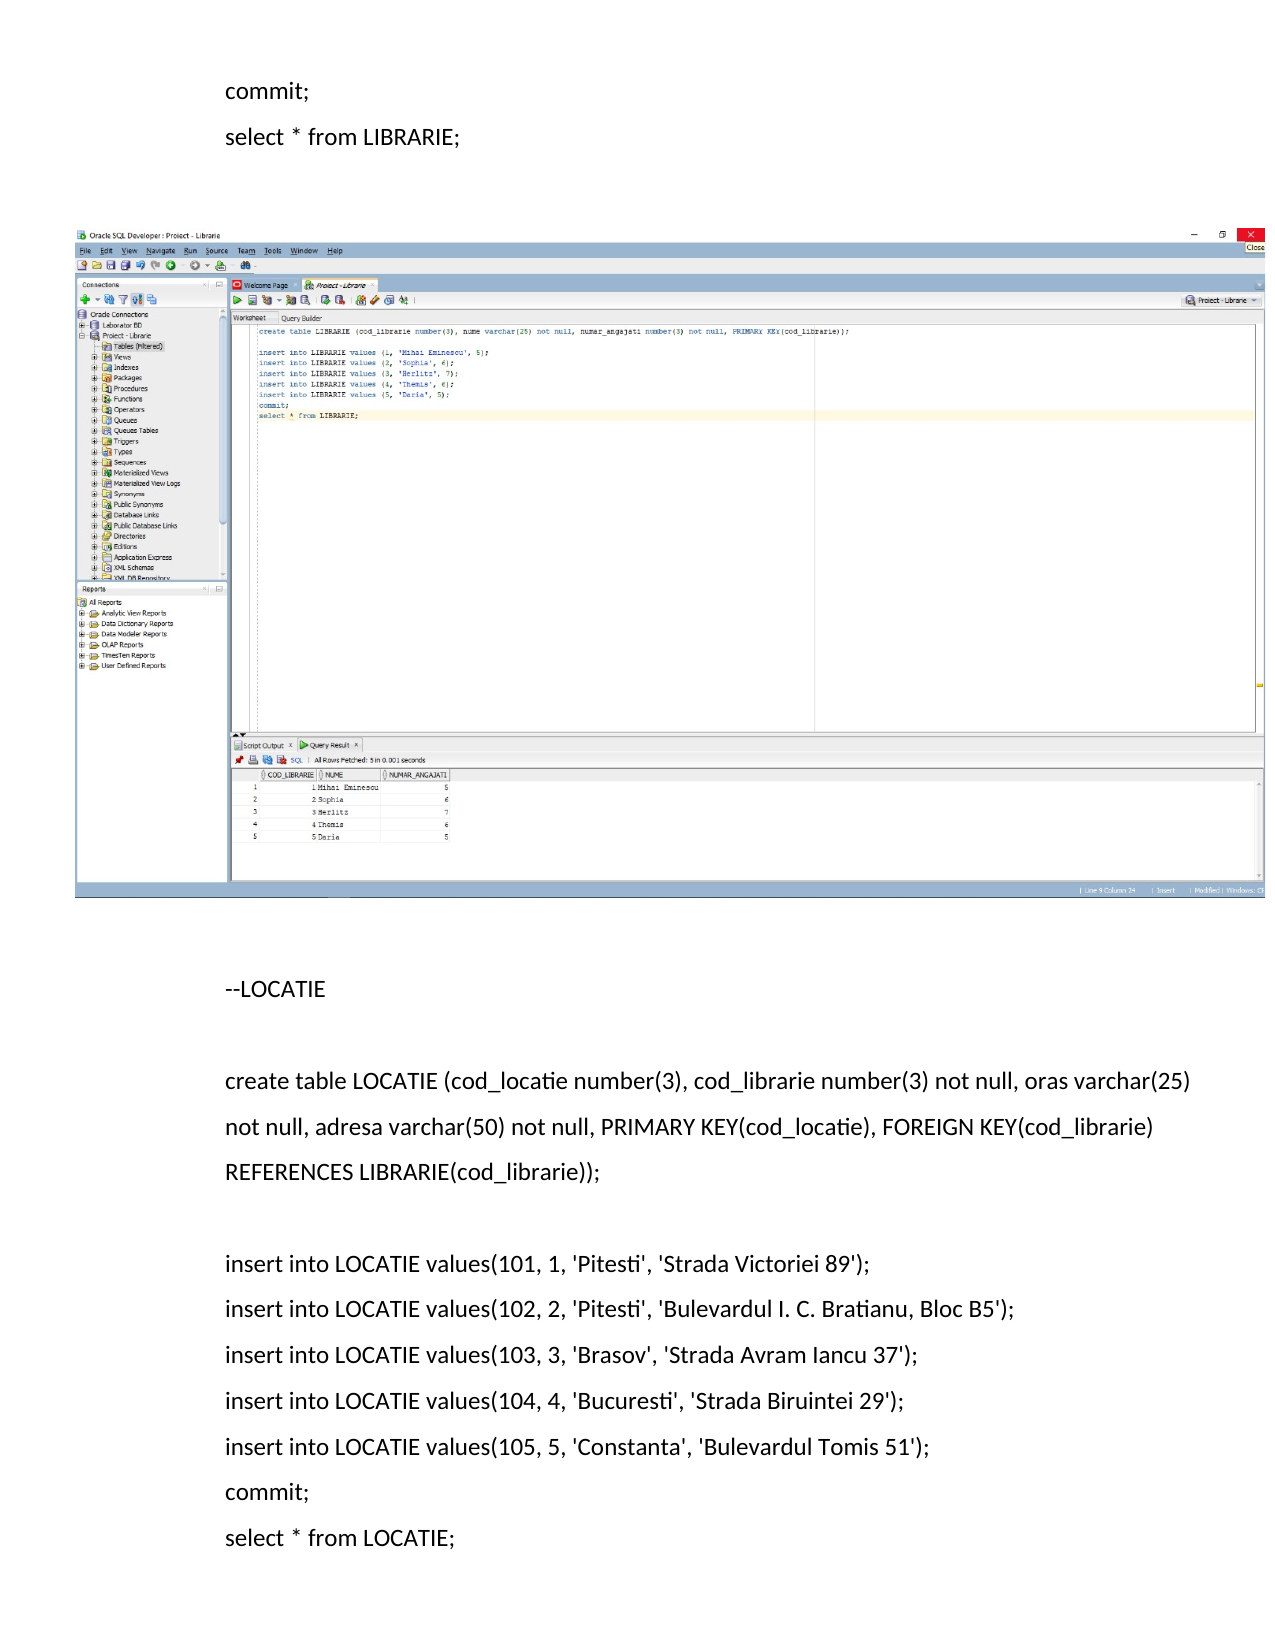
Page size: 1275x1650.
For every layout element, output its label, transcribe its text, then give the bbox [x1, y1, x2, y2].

picture [75, 228, 1266, 898]
list select * from LIBRARIE; [225, 121, 1200, 151]
list commit; [225, 1477, 1200, 1507]
list insert into LOCATIE values(103, 3, 'Brasov', 'Strada Avram Iancu 37'); [225, 1339, 1200, 1370]
list commit; [225, 75, 1200, 106]
list create table LOCATIE (cod_locatie number(3), cod_librarie number(3) not null, oras varchar(25) not null, adresa varchar(50) not null, PRIMARY KEY(cod_locatie), FOREIGN KEY(cod_librarie) REFERENCES LIBRARIE(cod_librarie)); [225, 1065, 1200, 1187]
list insert into LOCATIE values(105, 5, 'Constanta', 'Bulevardul Tomis 51'); [225, 1431, 1200, 1461]
list select * from LOCATIE; [225, 1522, 1200, 1553]
list insert into LOCATIE values(104, 4, 'Bucuresti', 'Strada Biruintei 29'); [225, 1385, 1200, 1416]
list insert into LOCATIE values(102, 2, 'Pitesti', 'Bulevardul I. C. Bratianu, Bloc B5'); [225, 1294, 1200, 1324]
list insert into LOCATIE values(101, 1, 'Pitesti', 'Strada Victoriei 89'); [225, 1248, 1200, 1278]
list --LOCATIE [225, 973, 1200, 1004]
